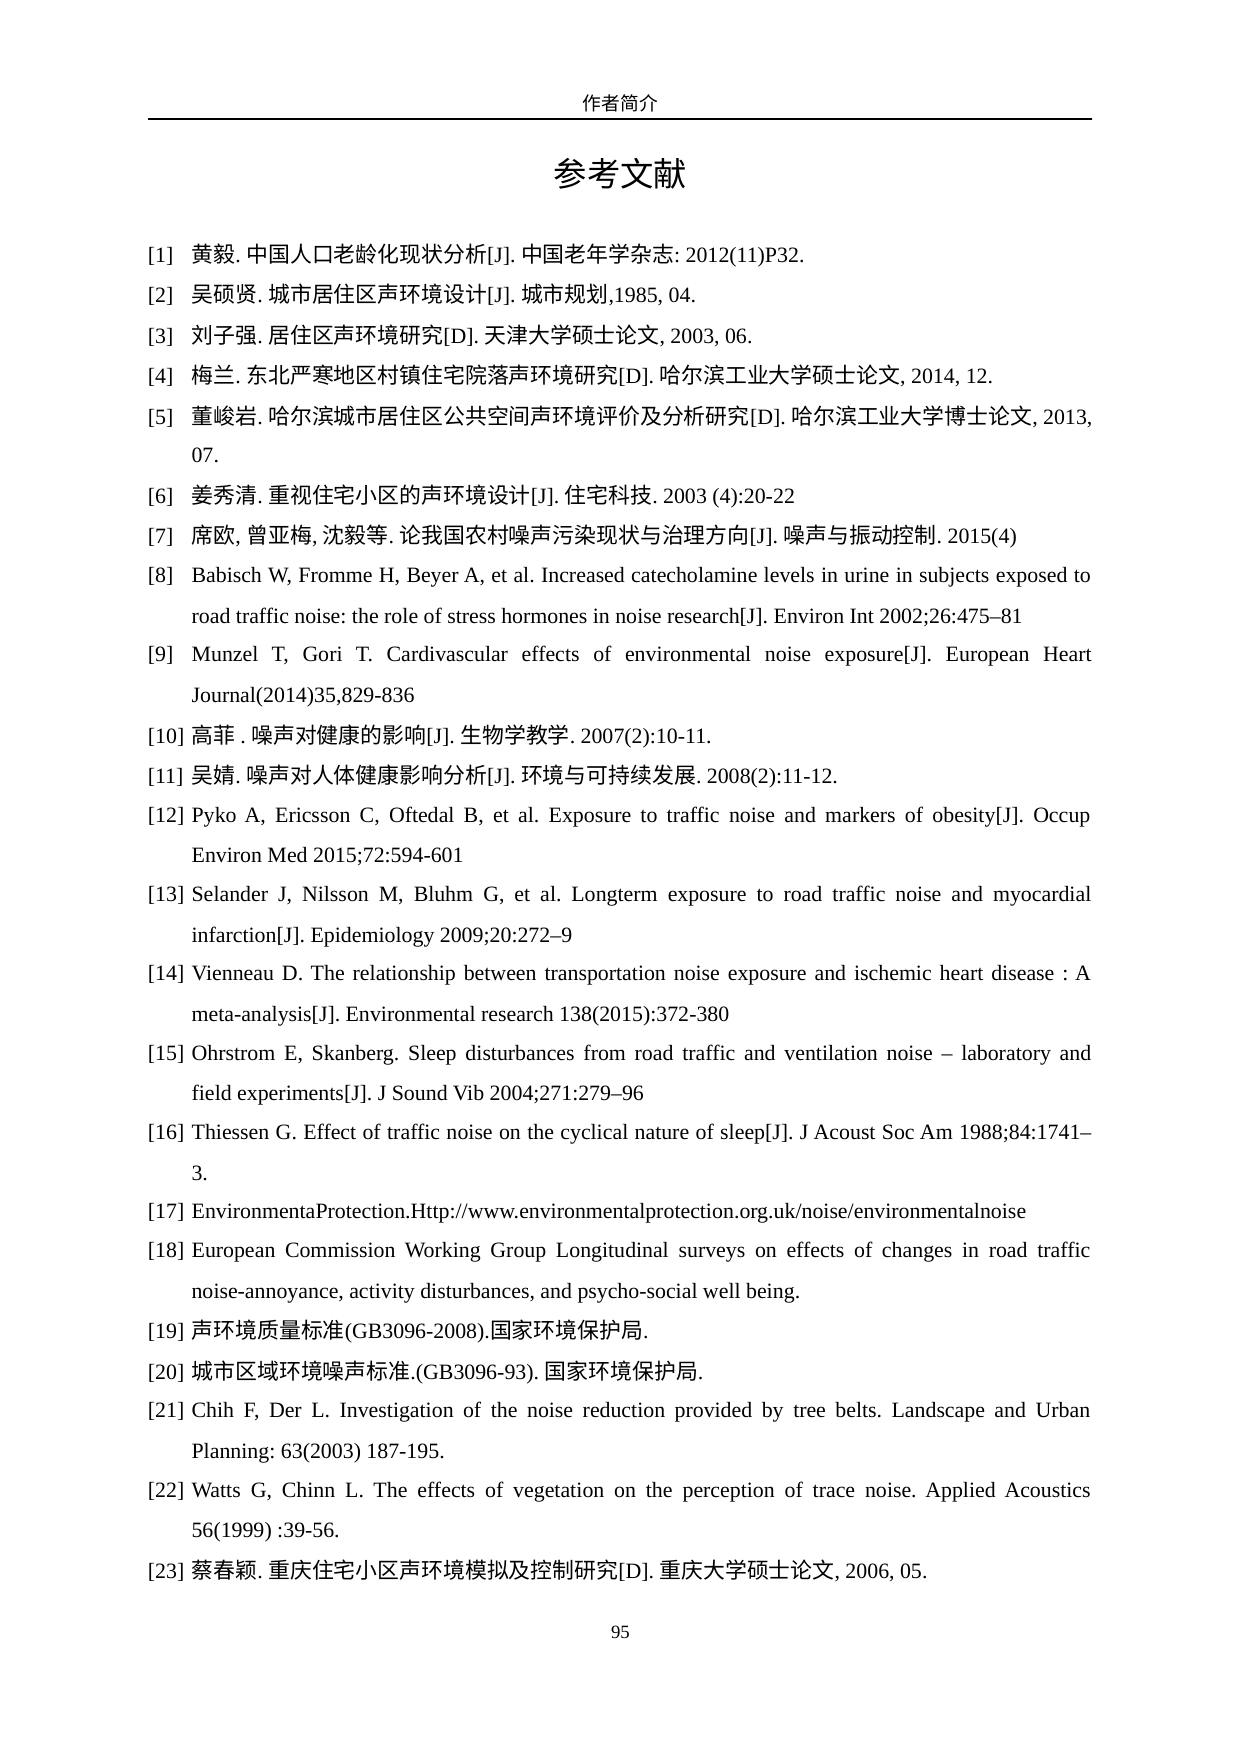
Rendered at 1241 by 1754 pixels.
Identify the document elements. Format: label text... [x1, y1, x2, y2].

list 姜秀清. 重视住宅小区的声环境设计[J]. 住宅科技. 2003 (4):20-22 [148, 478, 1092, 510]
list Babisch W, Fromme H, Beyer A, et al. Increased catecholamine levels in urine in subjects exposed to road traffic noise: the role of stress hormones in noise research[J]. Environ Int 2002;26:475–81 [148, 558, 1092, 632]
list EnvironmentaProtection.Http://www.environmentalprotection.org.uk/noise/environmentalnoise [148, 1195, 1092, 1227]
list 梅兰. 东北严寒地区村镇住宅院落声环境研究[D]. 哈尔滨工业大学硕士论文, 2014, 12. [148, 358, 1092, 390]
list Ohrstrom E, Skanberg. Sleep disturbances from road traffic and ventilation noise – laboratory and field experiments[J]. J Sound Vib 2004;271:279–96 [148, 1036, 1092, 1109]
list 吴硕贤. 城市居住区声环境设计[J]. 城市规划,1985, 04. [148, 277, 1092, 309]
list Selander J, Nilsson M, Bluhm G, et al. Longterm exposure to road traffic noise and myocardial infarction[J]. Epidemiology 2009;20:272–9 [148, 877, 1092, 951]
list Munzel T, Gori T. Cardivascular effects of environmental noise exposure[J]. European Heart Journal(2014)35,829-836 [148, 638, 1092, 711]
list European Commission Working Group Longitudinal surveys on effects of changes in road traffic noise-annoyance, activity disturbances, and psycho-social well being. [148, 1234, 1092, 1307]
list 蔡春颖. 重庆住宅小区声环境模拟及控制研究[D]. 重庆大学硕士论文, 2006, 05. [148, 1553, 1092, 1585]
list Chih F, Der L. Investigation of the noise reduction provided by tree belts. Landscape and Urban Planning: 63(2003) 187-195. [148, 1394, 1092, 1467]
list 城市区域环境噪声标准.(GB3096-93). 国家环境保护局. [148, 1353, 1092, 1386]
list 刘子强. 居住区声环境研究[D]. 天津大学硕士论文, 2003, 06. [148, 317, 1092, 350]
list Vienneau D. The relationship between transportation noise exposure and ischemic heart disease : A meta-analysis[J]. Environmental research 138(2015):372-380 [148, 957, 1092, 1030]
list 吴婧. 噪声对人体健康影响分析[J]. 环境与可持续发展. 2008(2):11-12. [148, 758, 1092, 790]
list Pyko A, Ericsson C, Oftedal B, et al. Exposure to traffic noise and markers of obesity[J]. Occup Environ Med 2015;72:594-601 [148, 798, 1092, 871]
list Thiessen G. Effect of traffic noise on the cyclical nature of sleep[J]. J Acoust Soc Am 1988;84:1741–3. [148, 1116, 1092, 1189]
list 黄毅. 中国人口老龄化现状分析[J]. 中国老年学杂志: 2012(11)P32. [148, 237, 1092, 269]
list 席欧, 曾亚梅, 沈毅等. 论我国农村噪声污染现状与治理方向[J]. 噪声与振动控制. 2015(4) [148, 518, 1092, 551]
list 声环境质量标准(GB3096-2008).国家环境保护局. [148, 1313, 1092, 1346]
list 高菲 . 噪声对健康的影响[J]. 生物学教学. 2007(2):10-11. [148, 717, 1092, 750]
text 参考文献 [148, 139, 1092, 204]
list Watts G, Chinn L. The effects of vegetation on the perception of trace noise. Applied Acoustics 56(1999) :39-56. [148, 1473, 1092, 1546]
list 董峻岩. 哈尔滨城市居住区公共空间声环境评价及分析研究[D]. 哈尔滨工业大学博士论文, 2013, 07. [148, 398, 1092, 471]
